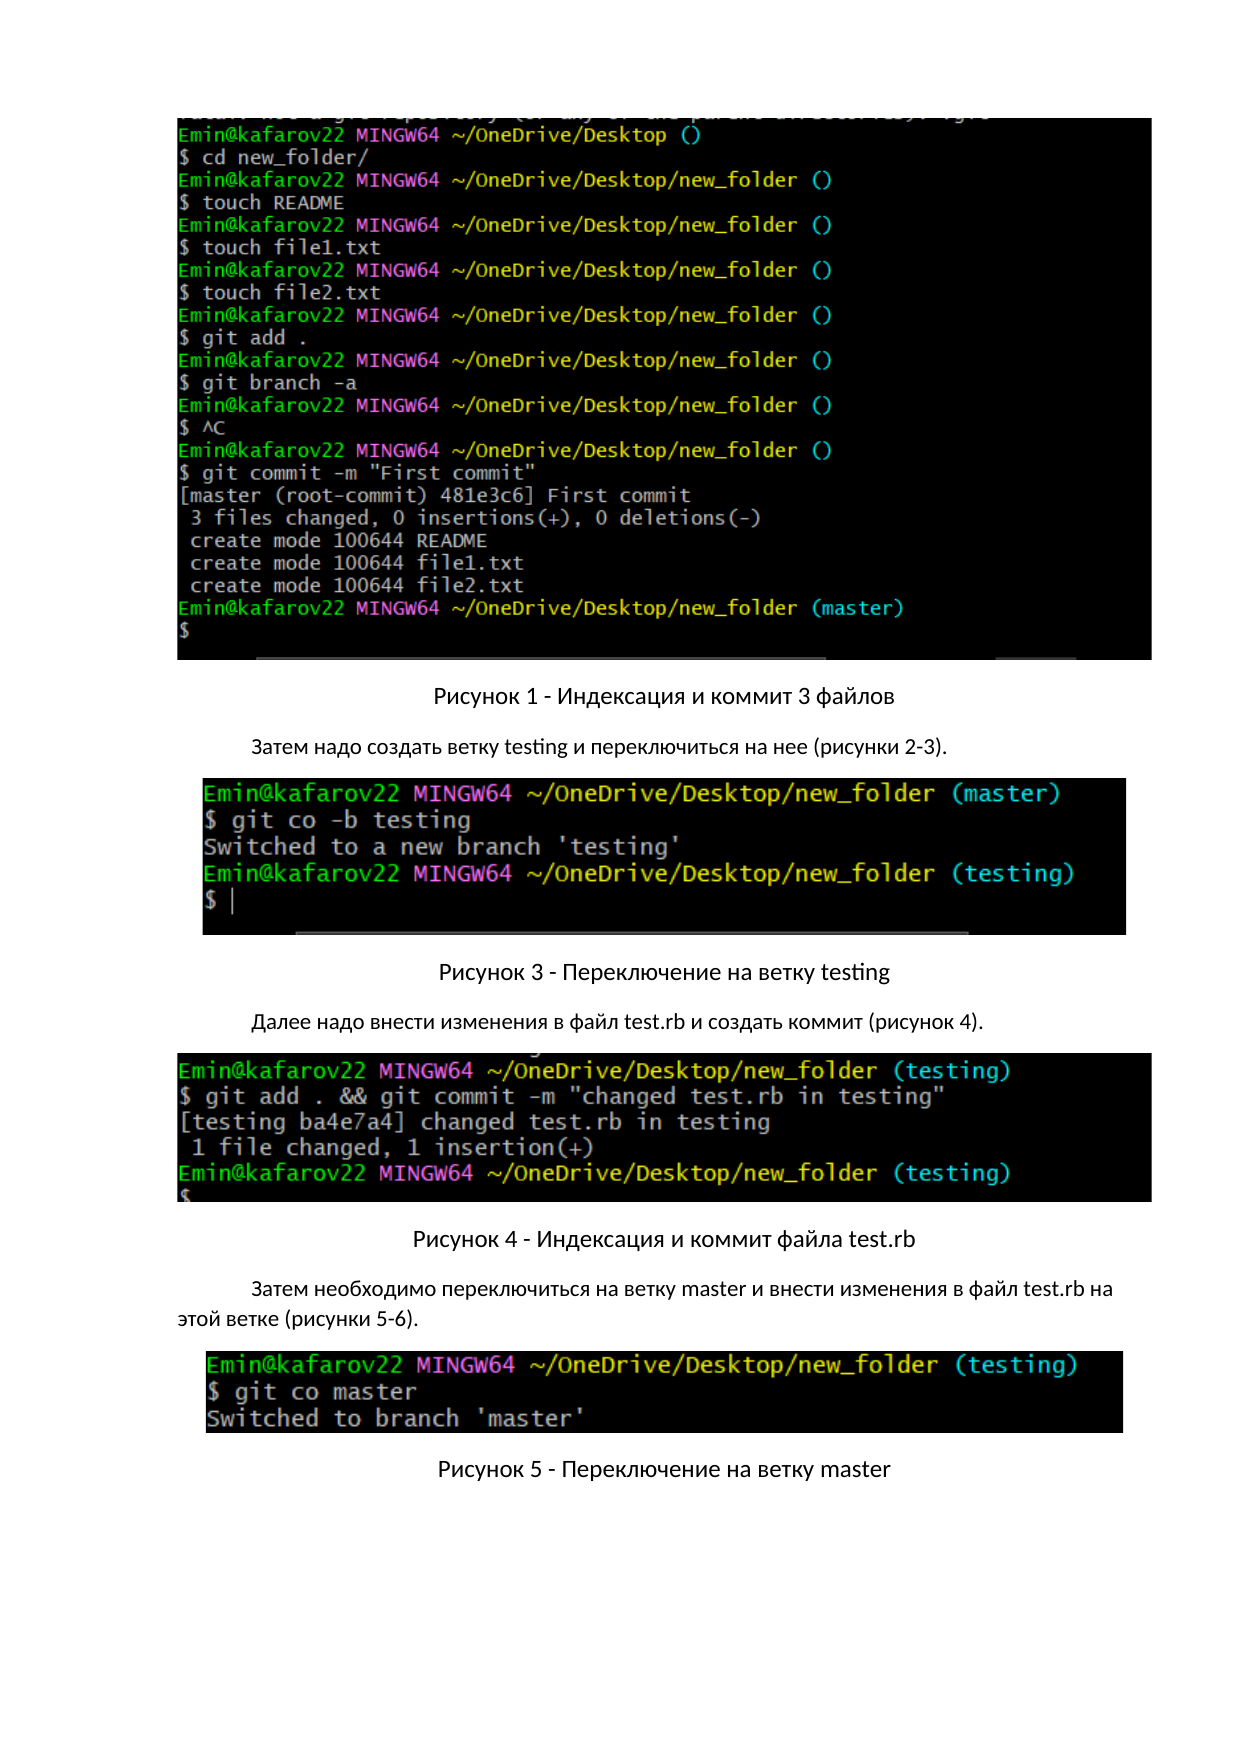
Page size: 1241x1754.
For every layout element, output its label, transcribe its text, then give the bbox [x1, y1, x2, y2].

picture [177, 118, 1152, 660]
text Далее надо внести изменения в файл test.rb и создать коммит (рисунок 4). [177, 1007, 1152, 1035]
text Рисунок 1 - Индексация и коммит 3 файлов [177, 680, 1152, 711]
text Затем надо создать ветку testing и переключиться на нее (рисунки 2-3). [177, 732, 1152, 760]
picture [205, 1351, 1124, 1433]
picture [202, 778, 1127, 935]
text Рисунок 3 - Переключение на ветку testing [177, 956, 1152, 986]
text Рисунок 4 - Индексация и коммит файла test.rb [177, 1223, 1152, 1253]
picture [177, 1053, 1152, 1202]
text Рисунок 5 - Переключение на ветку master [177, 1453, 1152, 1484]
text Затем необходимо переключиться на ветку master и внести изменения в файл test.rb на этой ветке (рисунки 5-6). [177, 1274, 1152, 1332]
